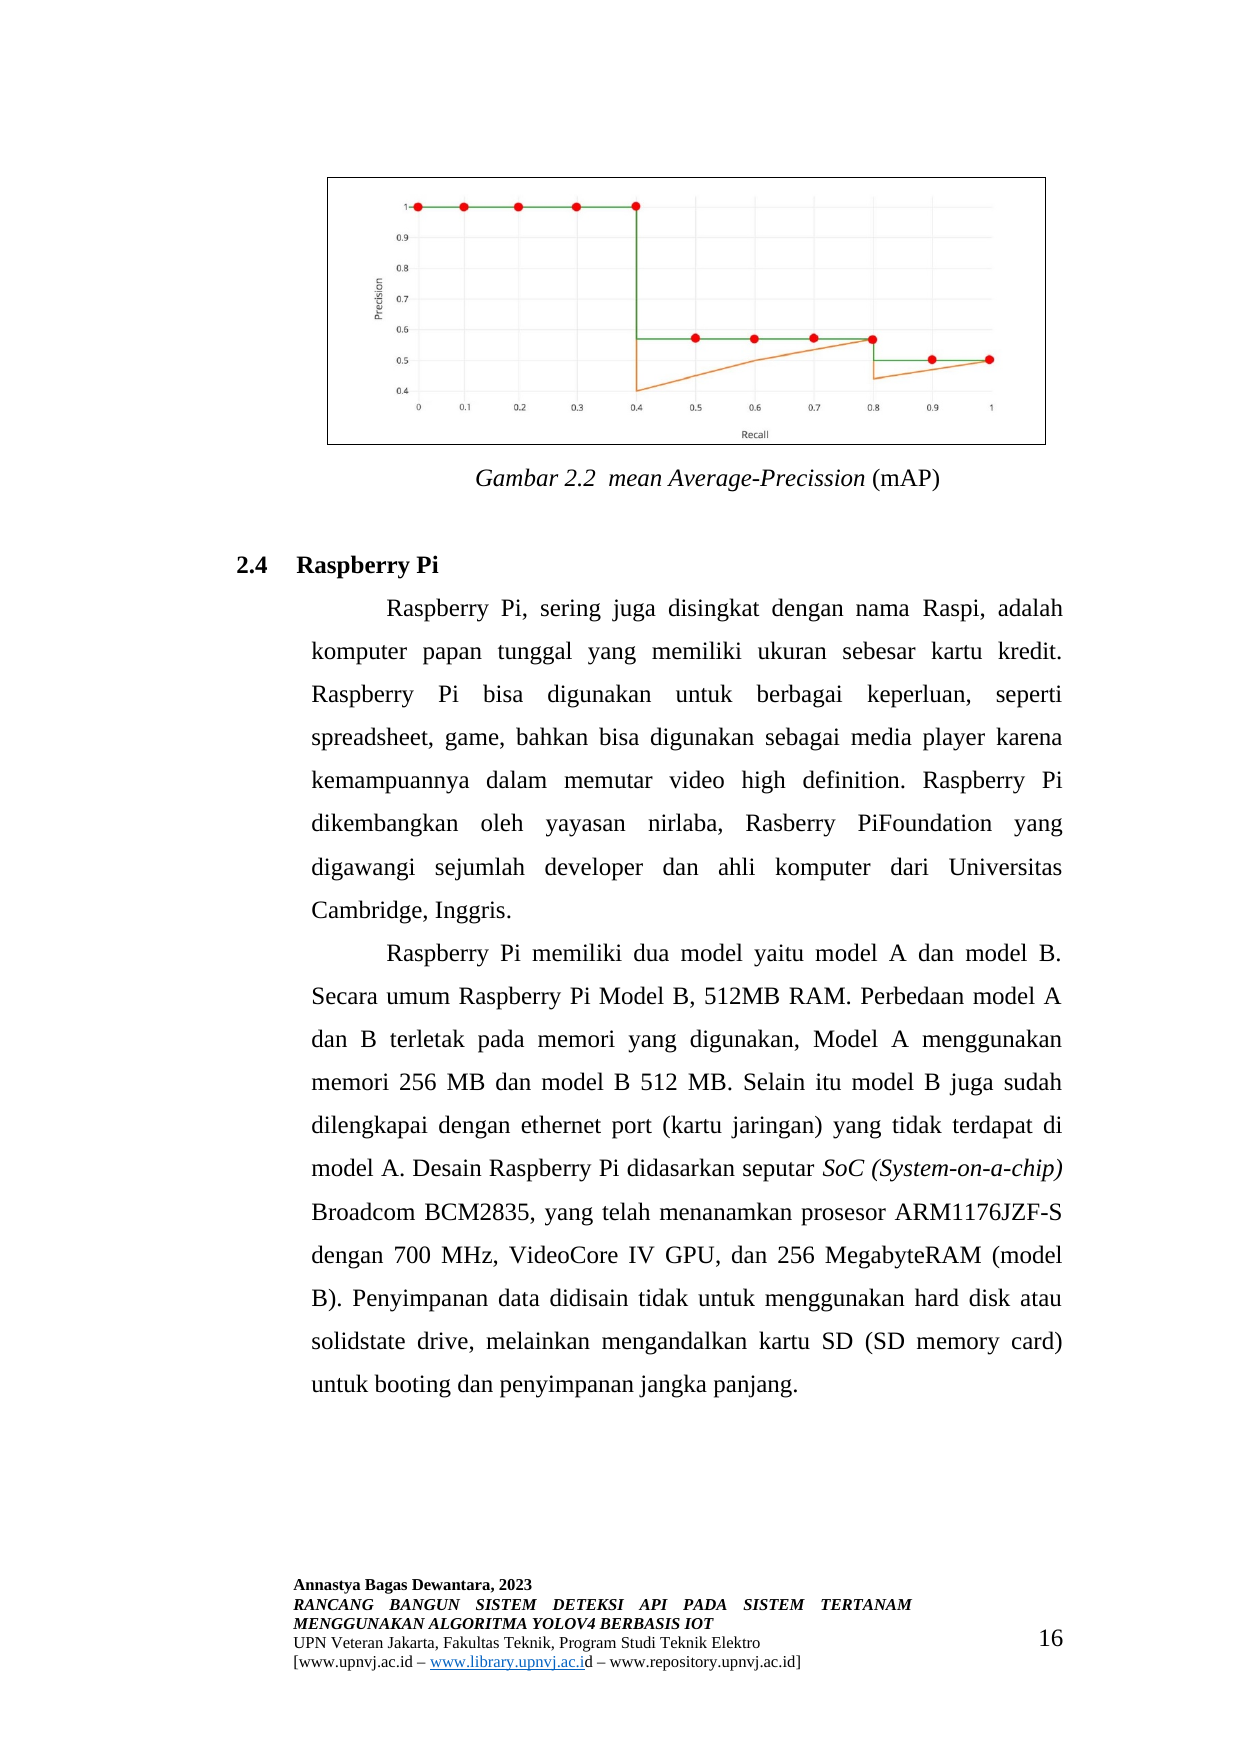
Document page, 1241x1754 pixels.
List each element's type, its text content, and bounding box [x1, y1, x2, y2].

text Raspberry Pi memiliki dua model yaitu model A dan model B. Secara umum Raspberry Pi Model B, 512MB RAM. Perbedaan model A dan B terletak pada memori yang digunakan, Model A menggunakan memori 256 MB dan model B 512 MB. Selain itu model B juga sudah dilengkapai dengan ethernet port (kartu jaringan) yang tidak terdapat di model A. Desain Raspberry Pi didasarkan seputar SoC (System-on-a-chip) Broadcom BCM2835, yang telah menanamkan prosesor ARM1176JZF-S dengan 700 MHz, VideoCore IV GPU, dan 256 MegabyteRAM (model B). Penyimpanan data didisain tidak untuk menggunakan hard disk atau solidstate drive, melainkan mengandalkan kartu SD (SD memory card) untuk booting dan penyimpanan jangka panjang. [311, 938, 1063, 1398]
text Raspberry Pi, sering juga disingkat dengan nama Raspi, adalah komputer papan tunggal yang memiliki ukuran sebesar kartu kredit. Raspberry Pi bisa digunakan untuk berbagai keperluan, seperti spreadsheet, game, bahkan bisa digunakan sebagai media player karena kemampuannya dalam memutar video high definition. Raspberry Pi dikembangkan oleh yayasan nirlaba, Rasberry PiFoundation yang digawangi sejumlah developer dan ahli komputer dari Universitas Cambridge, Inggris. [311, 593, 1063, 923]
subtitle Raspberry Pi [236, 550, 1063, 578]
subtitle mean Average-Precission (mAP) [341, 463, 1063, 492]
picture [328, 178, 1045, 444]
